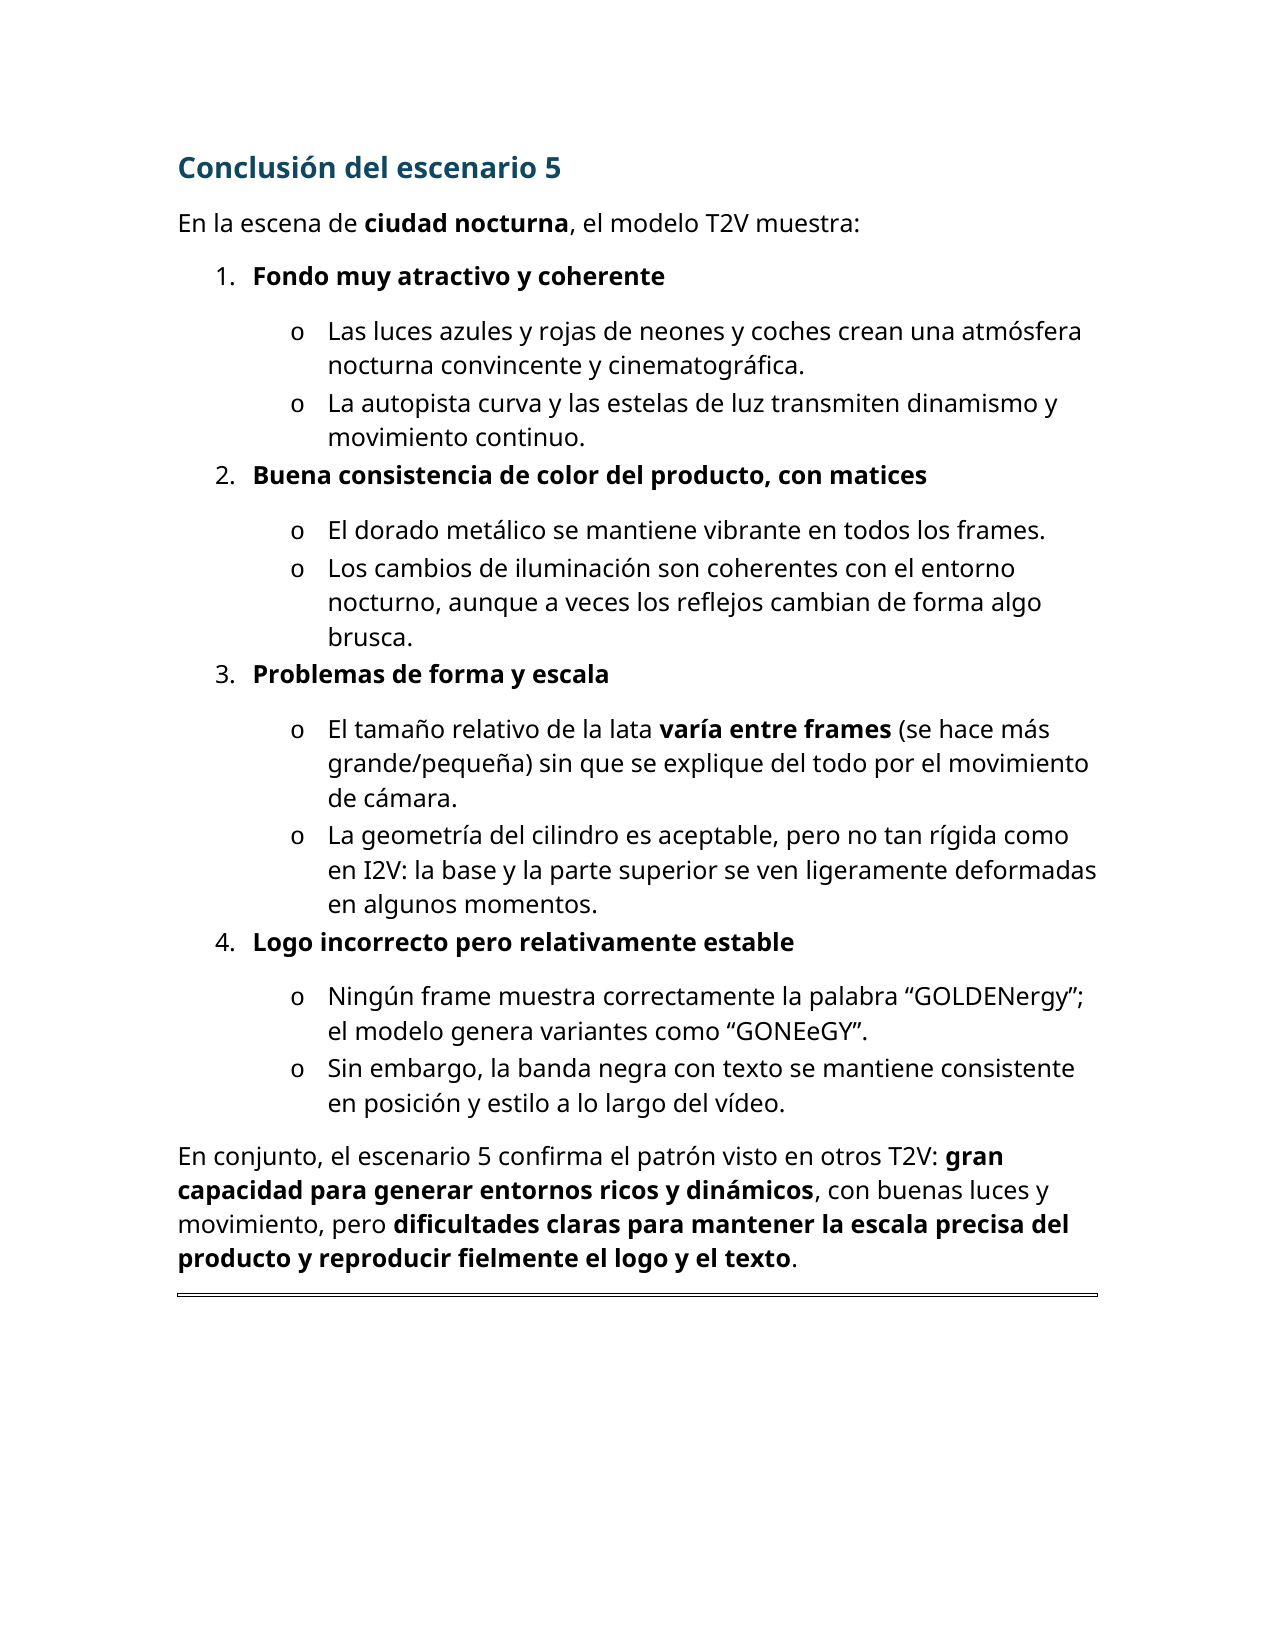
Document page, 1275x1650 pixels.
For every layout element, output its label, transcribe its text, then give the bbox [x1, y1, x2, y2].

list Los cambios de iluminación son coherentes con el entorno nocturno, aunque a veces los reflejos cambian de forma algo brusca. [290, 551, 1098, 653]
list El dorado metálico se mantiene vibrante en todos los frames. [290, 513, 1098, 547]
list El tamaño relativo de la lata varía entre frames (se hace más grande/pequeña) sin que se explique del todo por el movimiento de cámara. [290, 712, 1098, 814]
list Buena consistencia de color del producto, con matices [215, 458, 1098, 492]
list Sin embargo, la banda negra con texto se mantiene consistente en posición y estilo a lo largo del vídeo. [290, 1051, 1098, 1119]
list Ningún frame muestra correctamente la palabra “GOLDENergy”; el modelo genera variantes como “GONEeGY”. [290, 979, 1098, 1047]
text En conjunto, el escenario 5 confirma el patrón visto en otros T2V: gran capacidad para generar entornos ricos y dinámicos, con buenas luces y movimiento, pero dificultades claras para mantener la escala precisa del producto y reproducir fielmente el logo y el texto. [177, 1138, 1098, 1274]
list La autopista curva y las estelas de luz transmiten dinamismo y movimiento continuo. [290, 386, 1098, 454]
subtitle Conclusión del escenario 5 [177, 148, 1098, 187]
list Fondo muy atractivo y coherente [215, 259, 1098, 293]
list La geometría del cilindro es aceptable, pero no tan rígida como en I2V: la base y la parte superior se ven ligeramente deformadas en algunos momentos. [290, 818, 1098, 920]
list Las luces azules y rojas de neones y coches crean una atmósfera nocturna convincente y cinematográfica. [290, 314, 1098, 382]
list Problemas de forma y escala [215, 657, 1098, 691]
text En la escena de ciudad nocturna, el modelo T2V muestra: [177, 206, 1098, 240]
list Logo incorrecto pero relativamente estable [215, 924, 1098, 958]
